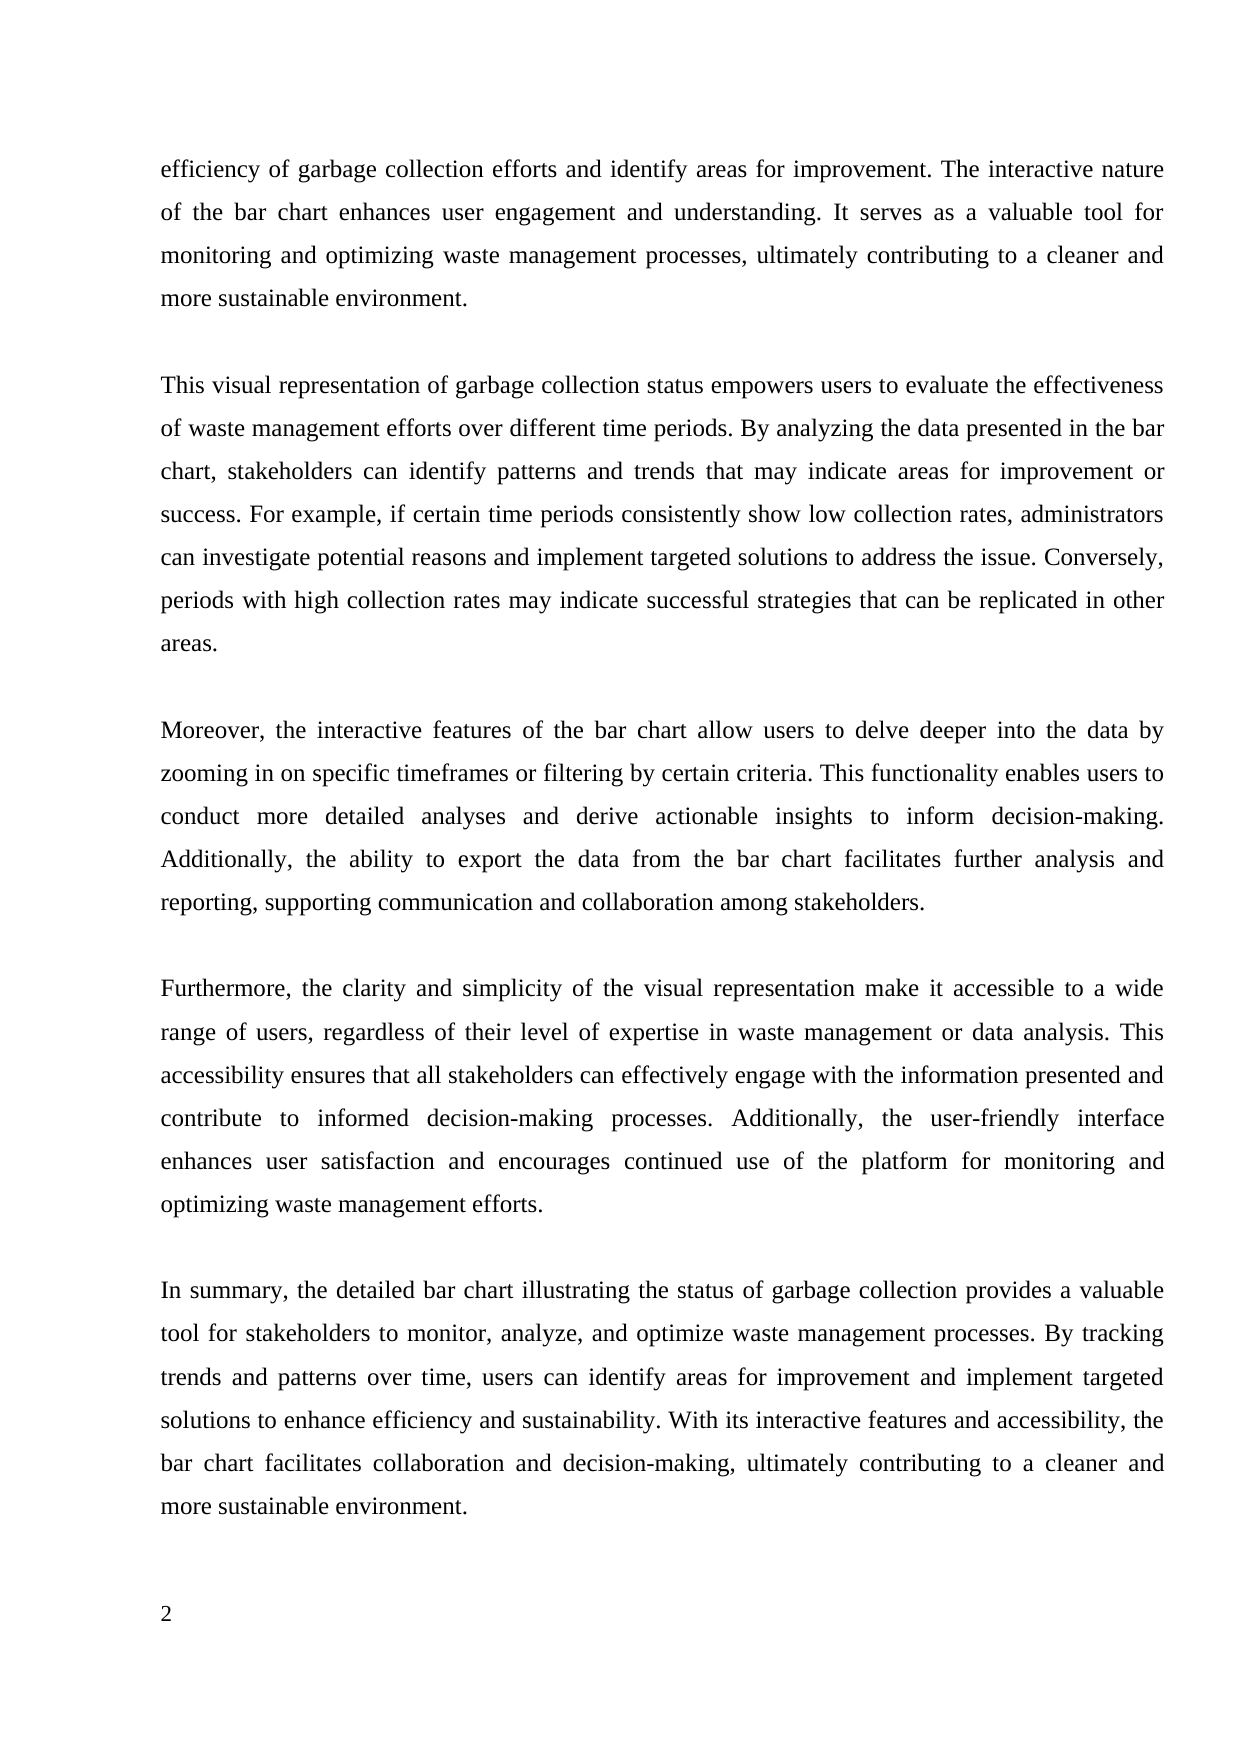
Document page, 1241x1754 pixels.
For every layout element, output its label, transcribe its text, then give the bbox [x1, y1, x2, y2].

text Furthermore, the clarity and simplicity of the visual representation make it accessible to a wide range of users, regardless of their level of expertise in waste management or data analysis. This accessibility ensures that all stakeholders can effectively engage with the information presented and contribute to informed decision-making processes. Additionally, the user-friendly interface enhances user satisfaction and encourages continued use of the platform for monitoring and optimizing waste management efforts. [160, 973, 1166, 1218]
text This visual representation of garbage collection status empowers users to evaluate the effectiveness of waste management efforts over different time periods. By analyzing the data presented in the bar chart, stakeholders can identify patterns and trends that may indicate areas for improvement or success. For example, if certain time periods consistently show low collection rates, administrators can investigate potential reasons and implement targeted solutions to address the issue. Conversely, periods with high collection rates may indicate successful strategies that can be replicated in other areas. [160, 370, 1166, 657]
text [160, 154, 1166, 312]
text In summary, the detailed bar chart illustrating the status of garbage collection provides a valuable tool for stakeholders to monitor, analyze, and optimize waste management processes. By tracking trends and patterns over time, users can identify areas for improvement and implement targeted solutions to enhance efficiency and sustainability. With its interactive features and accessibility, the bar chart facilitates collaboration and decision-making, ultimately contributing to a cleaner and more sustainable environment. [160, 1275, 1166, 1520]
text Moreover, the interactive features of the bar chart allow users to delve deeper into the data by zooming in on specific timeframes or filtering by certain criteria. This functionality enables users to conduct more detailed analyses and derive actionable insights to inform decision-making. Additionally, the ability to export the data from the bar chart facilitates further analysis and reporting, supporting communication and collaboration among stakeholders. [160, 715, 1166, 916]
